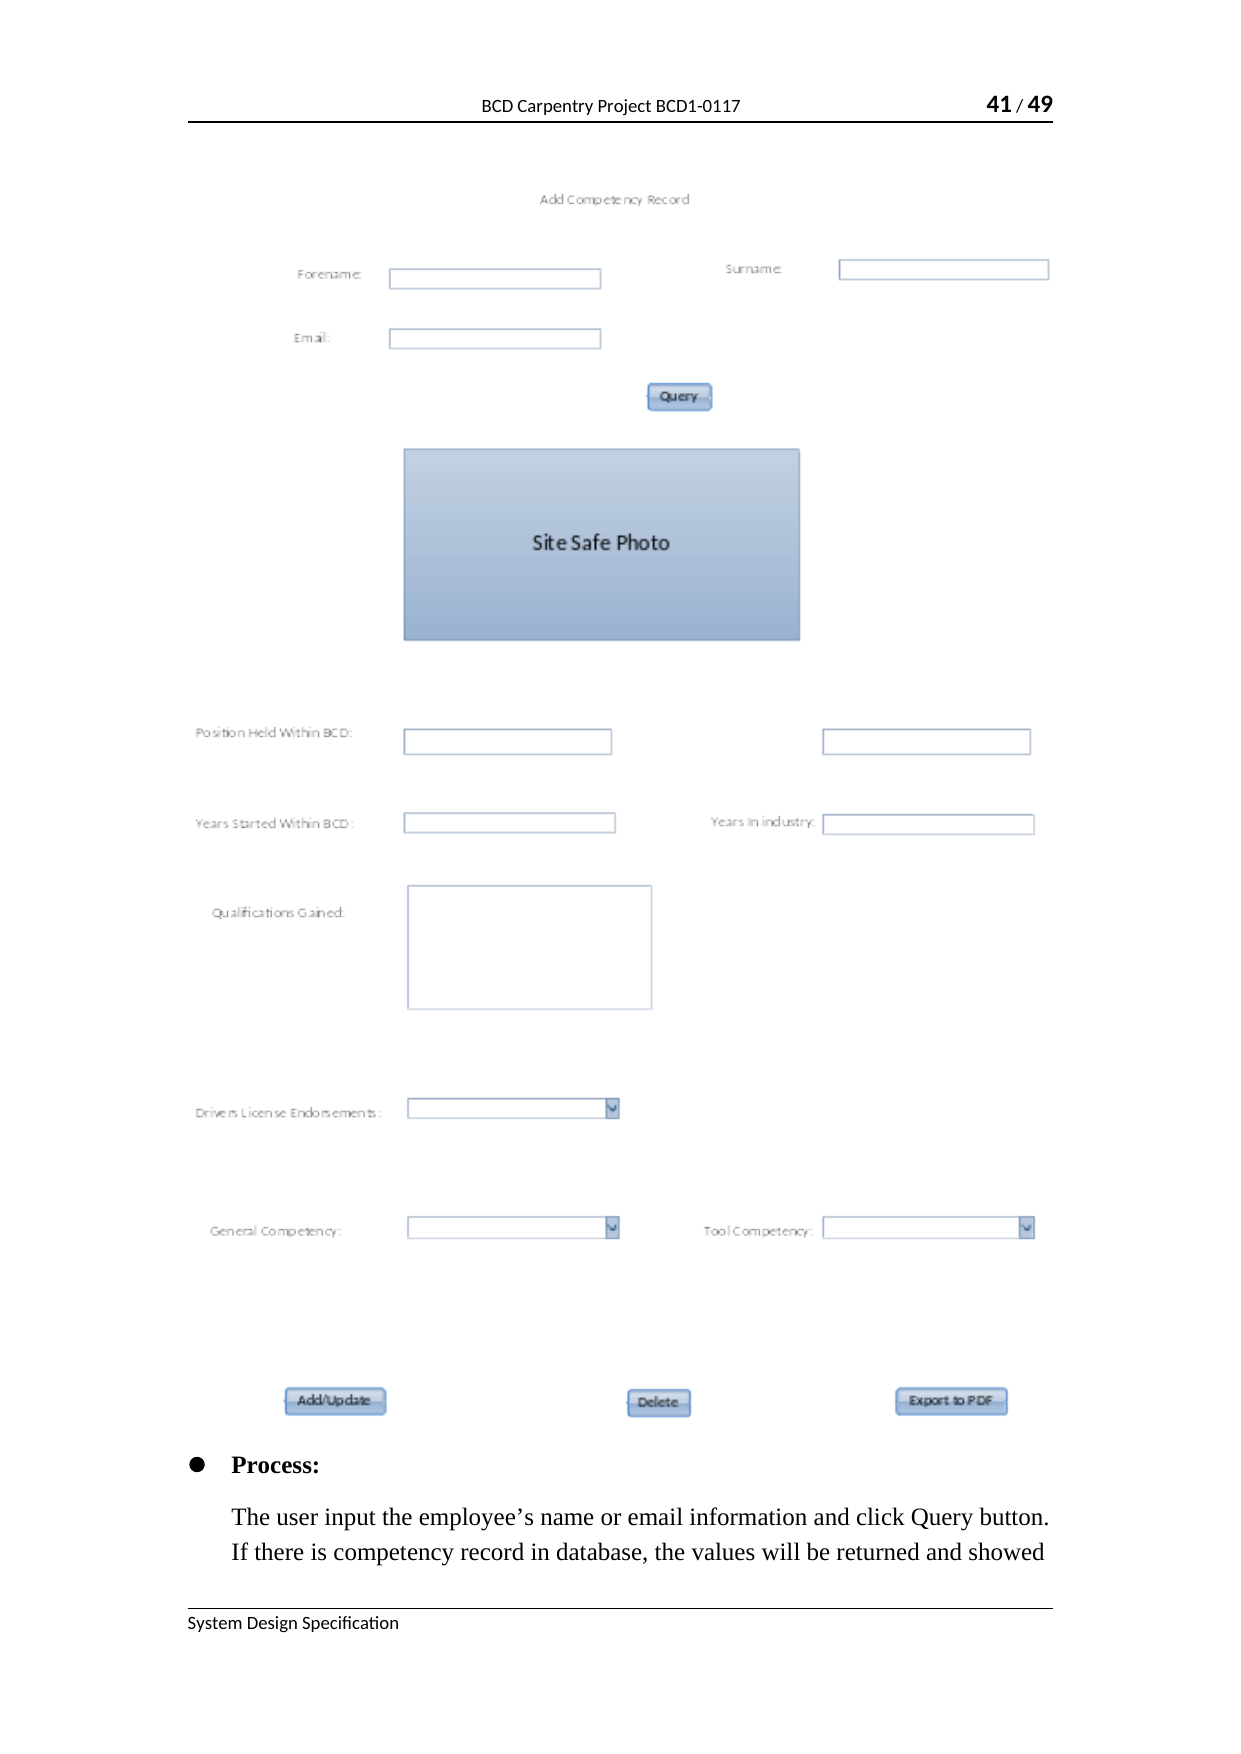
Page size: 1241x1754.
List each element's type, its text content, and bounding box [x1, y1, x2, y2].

list Process: [187, 1448, 1053, 1481]
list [231, 1500, 1053, 1567]
